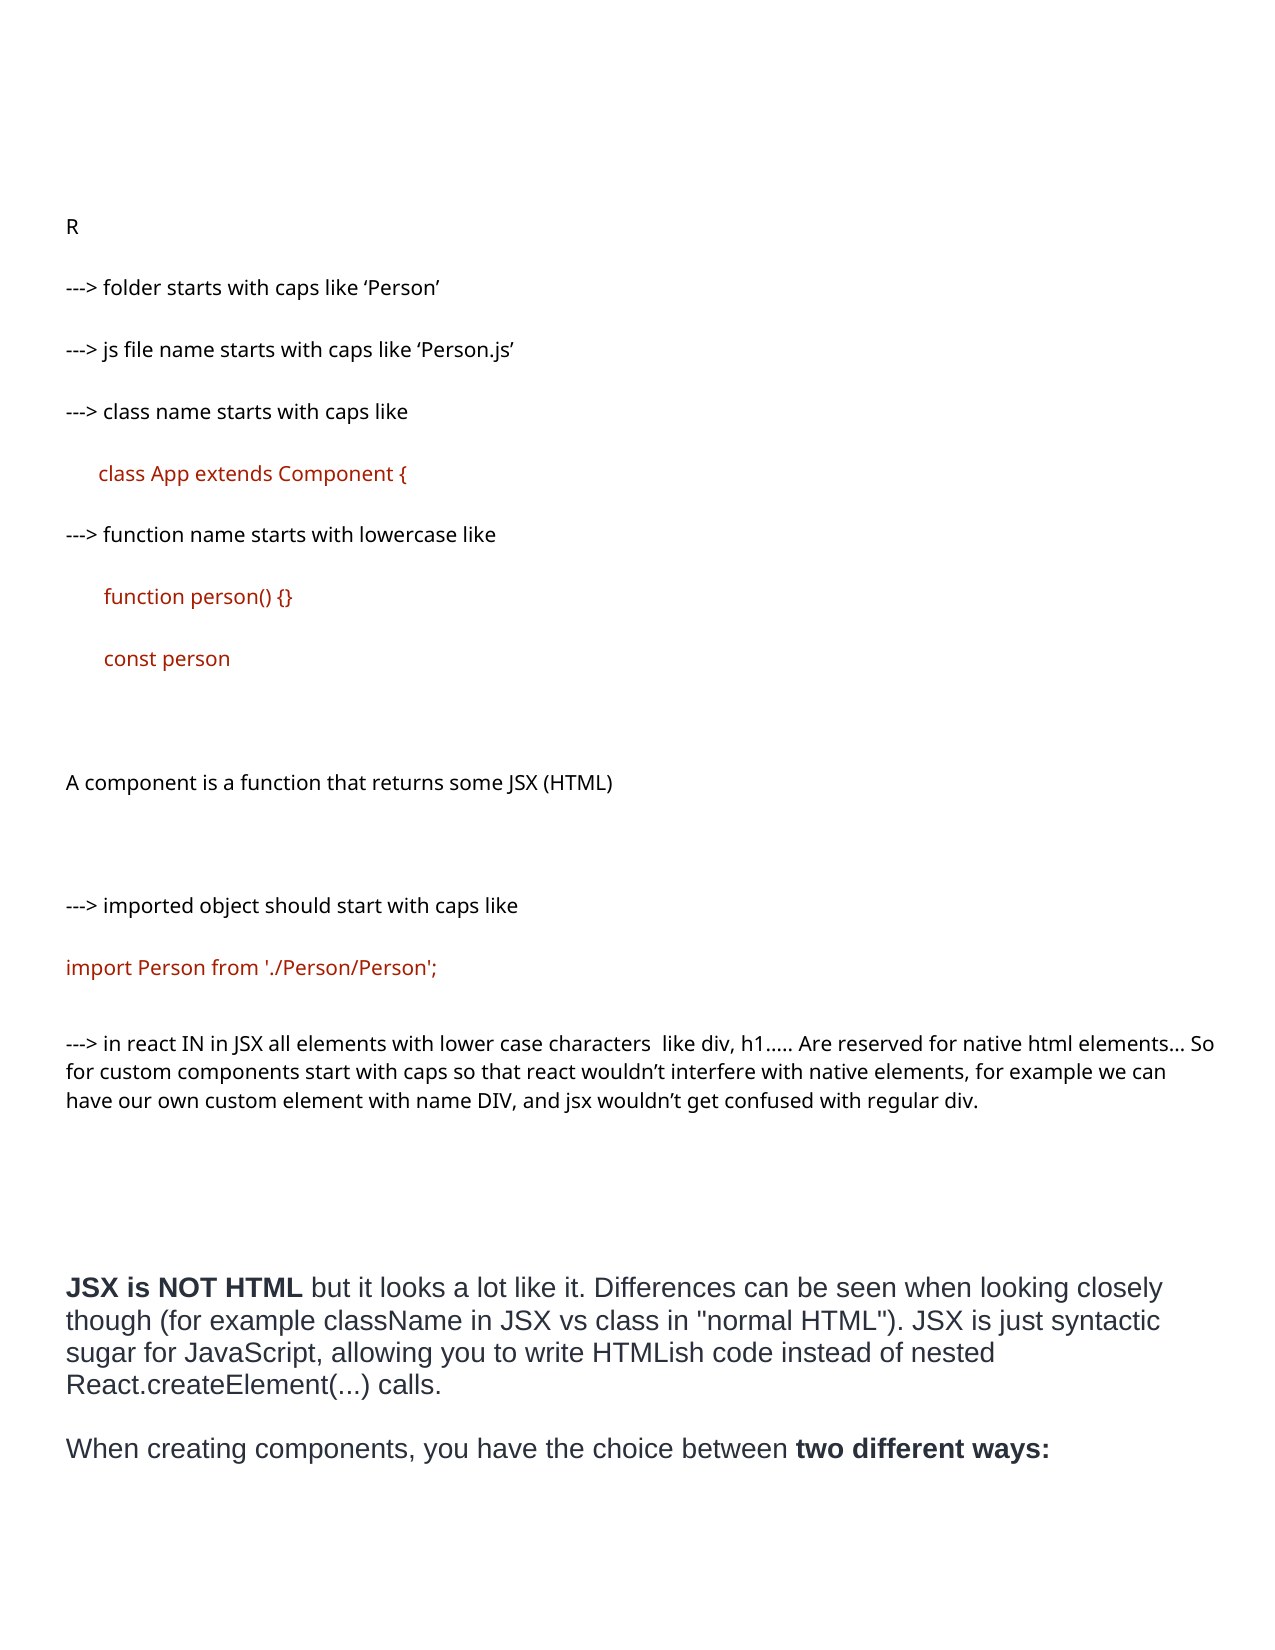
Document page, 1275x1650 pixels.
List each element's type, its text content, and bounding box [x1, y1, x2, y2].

text A component is a function that returns some JSX (HTML) [66, 768, 1219, 796]
text ---> imported object should start with caps like [66, 891, 1219, 920]
text JSX is NOT HTML but it looks a lot like it. Differences can be seen when looking closely though (for example className in JSX vs class in "normal HTML"). JSX is just syntactic sugar for JavaScript, allowing you to write HTMLish code instead of nested React.createElement(...) calls. [66, 1271, 1219, 1401]
text ---> js file name starts with caps like ‘Person.js’ [66, 335, 1219, 364]
text When creating components, you have the choice between two different ways: [66, 1432, 1219, 1464]
text ---> folder starts with caps like ‘Person’ [66, 273, 1219, 302]
text ---> function name starts with lowercase like [66, 521, 1219, 549]
text import Person from './Person/Person'; [66, 953, 1219, 981]
text const person [66, 644, 1219, 673]
text class App extends Component { [66, 459, 1219, 487]
text ---> in react IN in JSX all elements with lower case characters like div, h1….. Are reserved for native html elements… So for custom components start with caps so that react wouldn’t interfere with native elements, for example we can have our own custom element with name DIV, and jsx wouldn’t get confused with regular div. [66, 1029, 1219, 1114]
text R [66, 212, 1219, 240]
text function person() {} [66, 582, 1219, 611]
text ---> class name starts with caps like [66, 397, 1219, 426]
